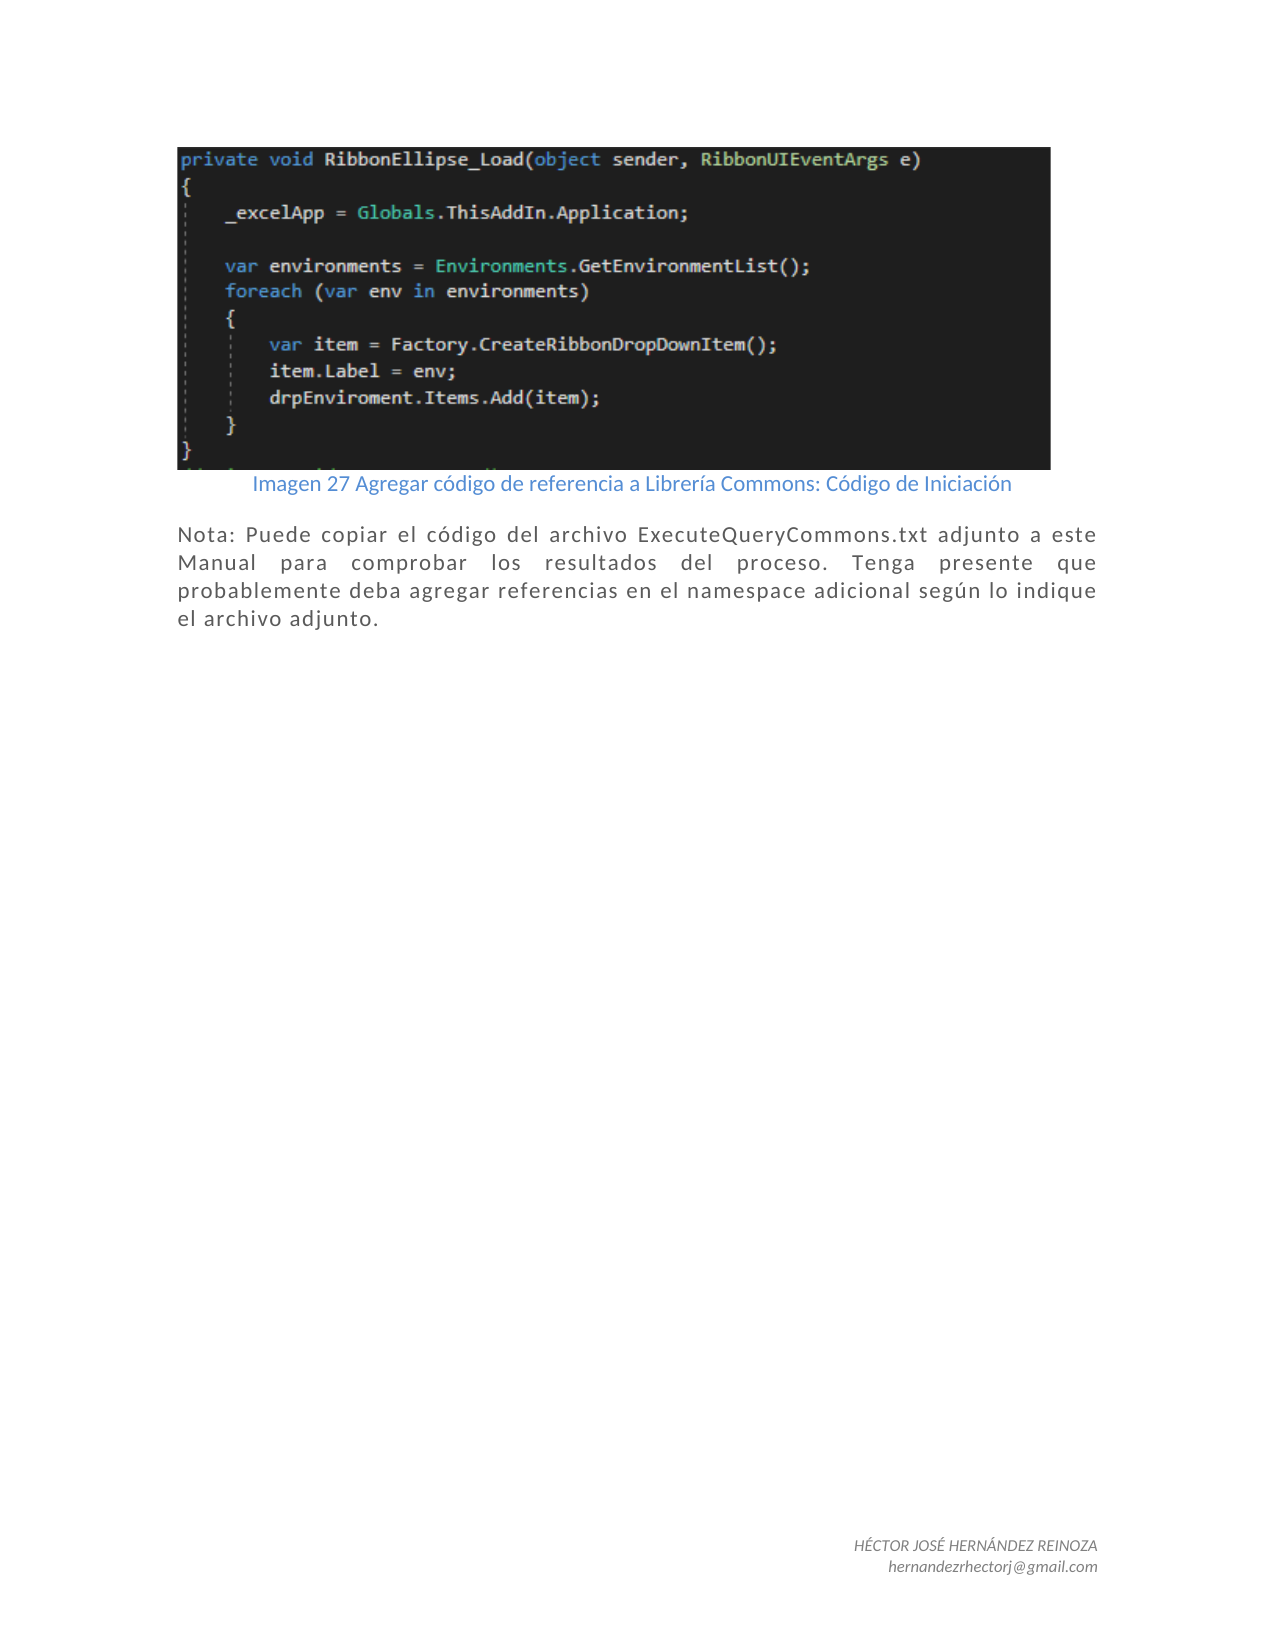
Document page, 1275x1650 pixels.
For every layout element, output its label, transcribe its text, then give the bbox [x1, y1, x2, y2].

subtitle Nota: Puede copiar el código del archivo ExecuteQueryCommons.txt adjunto a este Manual para comprobar los resultados del proceso. Tenga presente que probablemente deba agregar referencias en el namespace adicional según lo indique el archivo adjunto. [177, 520, 1098, 632]
text Imagen 27 Agregar código de referencia a Librería Commons: Código de Iniciación [252, 469, 1098, 497]
picture [177, 147, 1051, 470]
